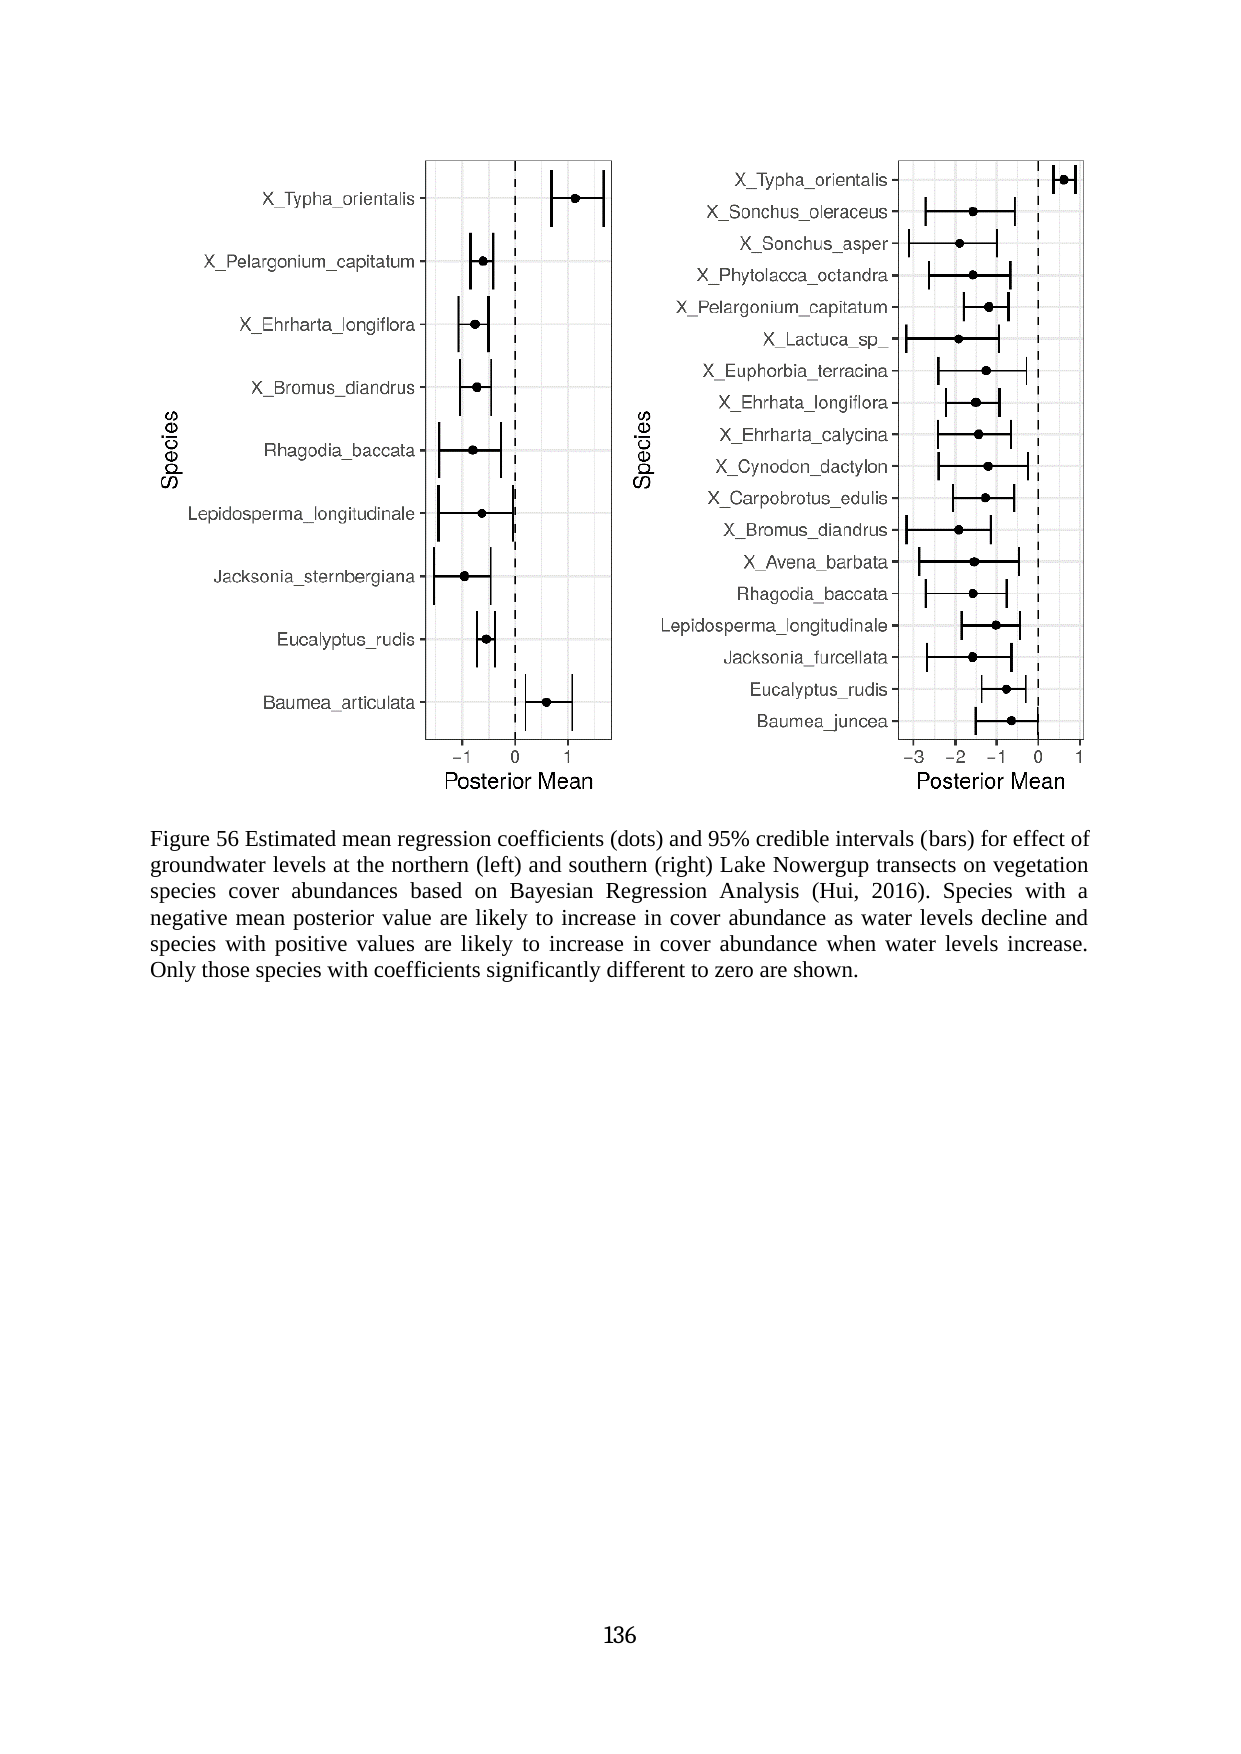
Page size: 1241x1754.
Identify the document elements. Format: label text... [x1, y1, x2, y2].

text Figure 56 Estimated mean regression coefficients (dots) and 95% credible intervals (bars) for effect of groundwater levels at the northern (left) and southern (right) Lake Nowergup transects on vegetation species cover abundances based on Bayesian Regression Analysis (Hui, 2016). Species with a negative mean posterior value are likely to increase in cover abundance as water levels decline and species with positive values are likely to increase in cover abundance when water levels increase. Only those species with coefficients significantly different to zero are shown. [150, 824, 1090, 983]
picture [150, 150, 1095, 804]
